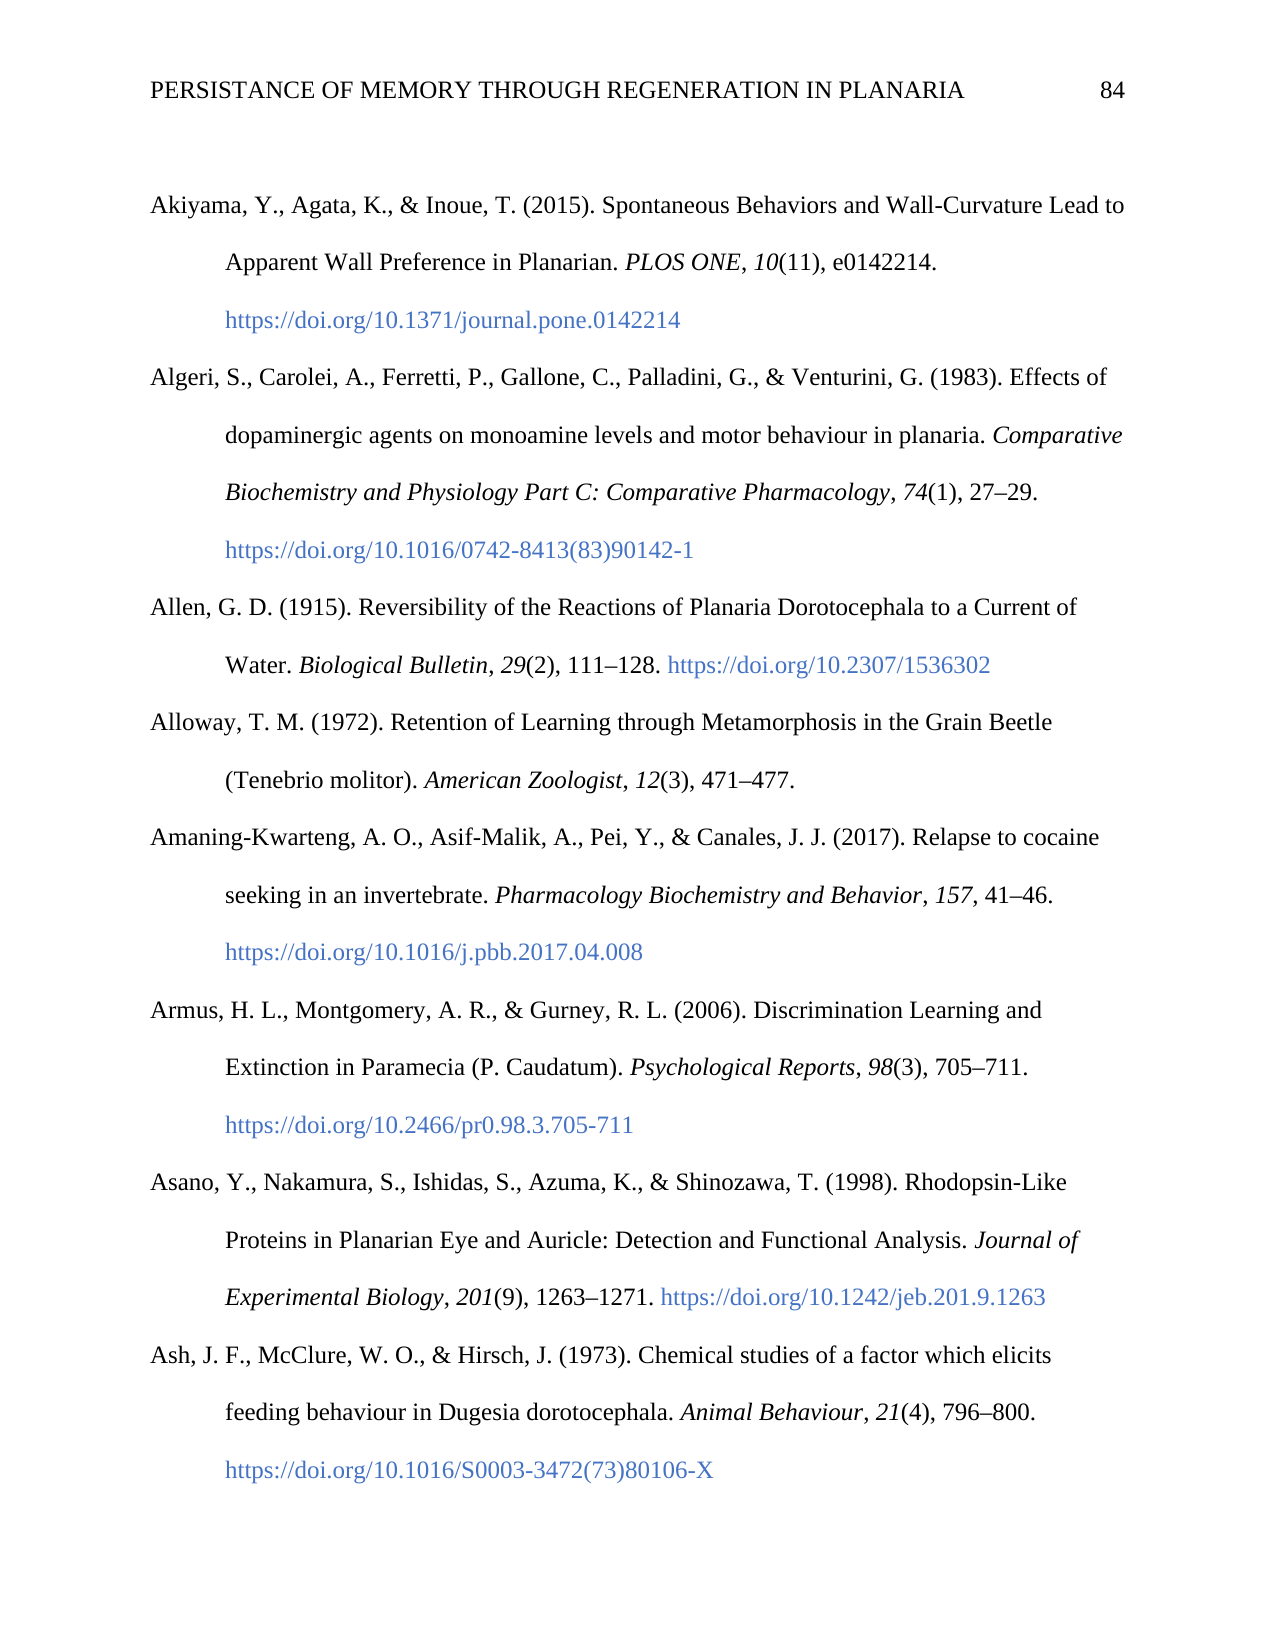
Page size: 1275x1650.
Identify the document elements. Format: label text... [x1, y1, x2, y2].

text Akiyama, Y., Agata, K., & Inoue, T. (2015). Spontaneous Behaviors and Wall-Curvature Lead to Apparent Wall Preference in Planarian. PLOS ONE, 10(11), e0142214. https://doi.org/10.1371/journal.pone.0142214 [150, 190, 1125, 334]
text Ash, J. F., McClure, W. O., & Hirsch, J. (1973). Chemical studies of a factor which elicits feeding behaviour in Dugesia dorotocephala. Animal Behaviour, 21(4), 796–800. https://doi.org/10.1016/S0003-3472(73)80106-X [150, 1340, 1125, 1484]
text Asano, Y., Nakamura, S., Ishidas, S., Azuma, K., & Shinozawa, T. (1998). Rhodopsin-Like Proteins in Planarian Eye and Auricle: Detection and Functional Analysis. Journal of Experimental Biology, 201(9), 1263–1271. https://doi.org/10.1242/jeb.201.9.1263 [150, 1167, 1125, 1311]
text Amaning-Kwarteng, A. O., Asif-Malik, A., Pei, Y., & Canales, J. J. (2017). Relapse to cocaine seeking in an invertebrate. Pharmacology Biochemistry and Behavior, 157, 41–46. https://doi.org/10.1016/j.pbb.2017.04.008 [150, 822, 1125, 966]
text Alloway, T. M. (1972). Retention of Learning through Metamorphosis in the Grain Beetle (Tenebrio molitor). American Zoologist, 12(3), 471–477. [150, 707, 1125, 794]
text Armus, H. L., Montgomery, A. R., & Gurney, R. L. (2006). Discrimination Learning and Extinction in Paramecia (P. Caudatum). Psychological Reports, 98(3), 705–711. https://doi.org/10.2466/pr0.98.3.705-711 [150, 995, 1125, 1139]
text Allen, G. D. (1915). Reversibility of the Reactions of Planaria Dorotocephala to a Current of Water. Biological Bulletin, 29(2), 111–128. https://doi.org/10.2307/1536302 [150, 592, 1125, 679]
text Algeri, S., Carolei, A., Ferretti, P., Gallone, C., Palladini, G., & Venturini, G. (1983). Effects of dopaminergic agents on monoamine levels and motor behaviour in planaria. Comparative Biochemistry and Physiology Part C: Comparative Pharmacology, 74(1), 27–29. https://doi.org/10.1016/0742-8413(83)90142-1 [150, 362, 1125, 564]
